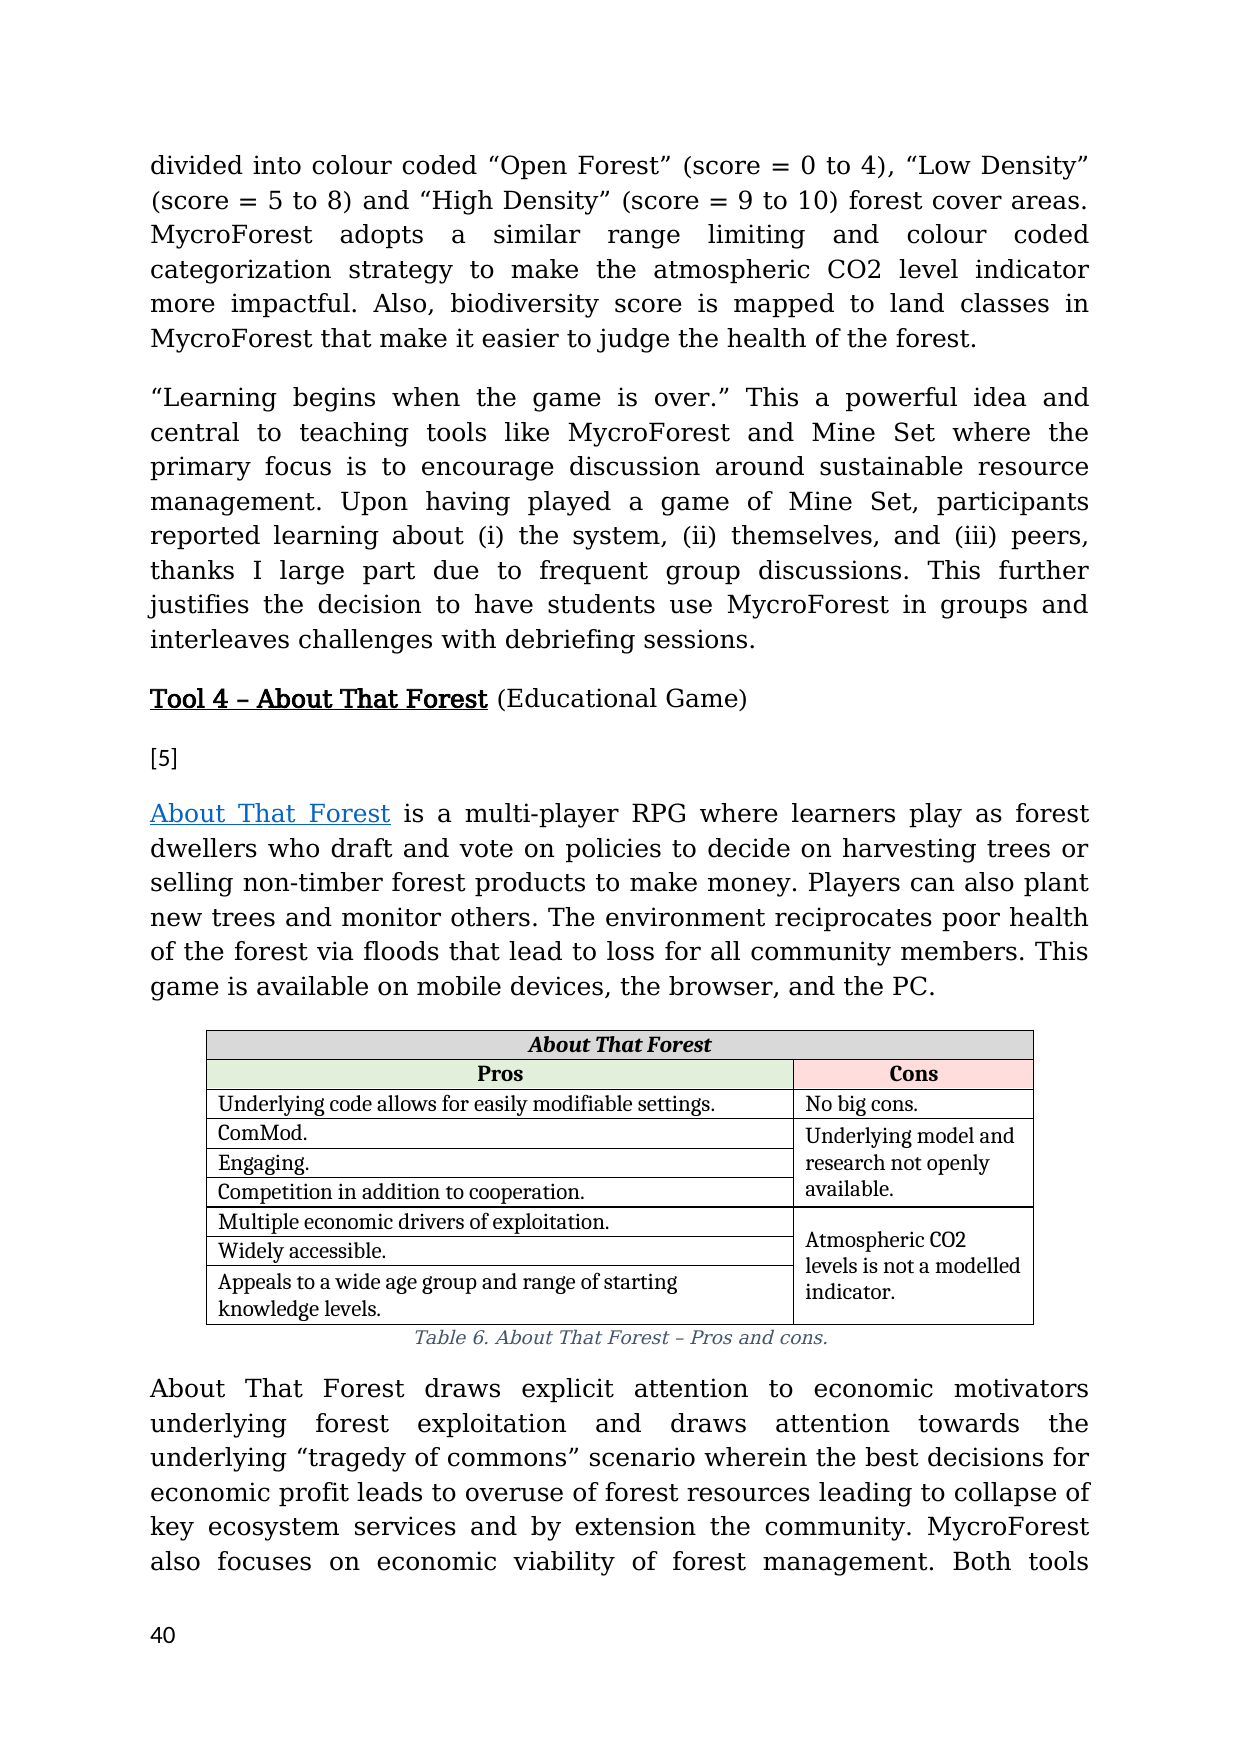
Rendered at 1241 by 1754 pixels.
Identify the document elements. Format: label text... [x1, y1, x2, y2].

table_cell Engaging. [207, 1149, 793, 1177]
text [150, 150, 1090, 352]
table_cell ComMod. [207, 1119, 793, 1147]
table_cell Underlying code allows for easily modifiable settings. [207, 1090, 793, 1118]
table_cell Atmospheric CO2 levels is not a modelled indicator. [794, 1208, 1033, 1324]
table_cell No big cons. [794, 1090, 1033, 1118]
table_cell Competition in addition to cooperation. [207, 1178, 793, 1206]
subtitle Tool 4 – About That Forest (Educational Game) [150, 683, 1090, 713]
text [150, 1373, 1090, 1575]
table_cell Appeals to a wide age group and range of starting knowledge levels. [207, 1266, 793, 1324]
table_cell Multiple economic drivers of exploitation. [207, 1208, 793, 1236]
text About That Forest is a multi-player RPG where learners play as forest dwellers who draft and vote on policies to decide on harvesting trees or selling non-timber forest products to make money. Players can also plant new trees and monitor others. The environment reciprocates poor health of the forest via floods that lead to loss for all community members. This game is available on mobile devices, the browser, and the PC. [150, 798, 1090, 1000]
table_cell Widely accessible. [207, 1237, 793, 1265]
table_cell Cons [794, 1060, 1033, 1088]
table_cell Pros [207, 1060, 793, 1088]
text Table 6. About That Forest – Pros and cons. [150, 1325, 1090, 1348]
table_header About That Forest [207, 1031, 1033, 1059]
text “Learning begins when the game is over.” This a powerful idea and central to teaching tools like MycroForest and Mine Set where the primary focus is to encourage discussion around sustainable resource management. Upon having played a game of Mine Set, participants reported learning about (i) the system, (ii) themselves, and (iii) peers, thanks I large part due to frequent group discussions. This further justifies the decision to have students use MycroForest in groups and interleaves challenges with debriefing sessions. [150, 382, 1090, 653]
table_cell Underlying model and research not openly available. [794, 1119, 1033, 1206]
text [5] [150, 742, 1090, 773]
